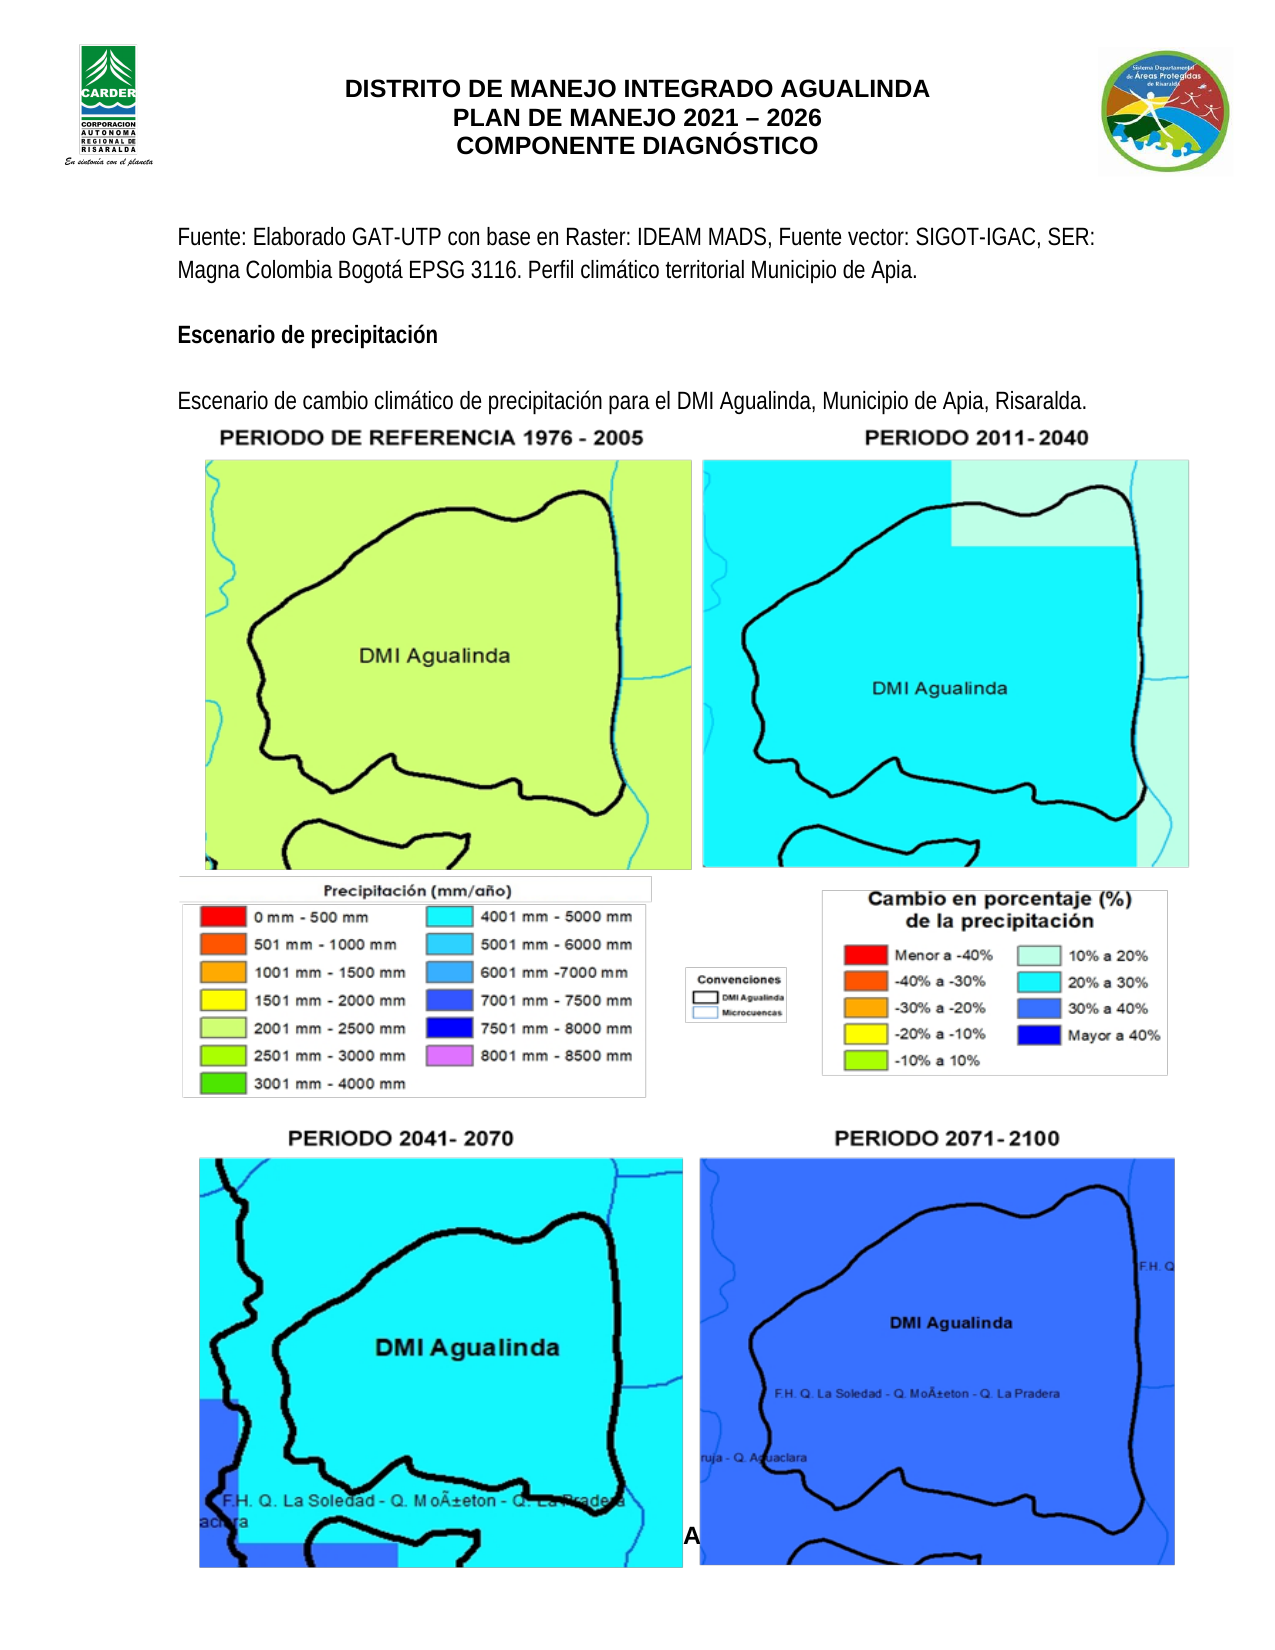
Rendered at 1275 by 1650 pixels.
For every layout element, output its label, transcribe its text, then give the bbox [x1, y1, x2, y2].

picture [177, 422, 1199, 1567]
picture [59, 37, 159, 176]
text Fuente: Elaborado GAT-UTP con base en Raster: IDEAM MADS, Fuente vector: SIGOT-IGAC, SER: Magna Colombia Bogotá EPSG 3116. Perfil climático territorial Municipio de Apia. [177, 222, 1098, 283]
picture [1097, 47, 1234, 177]
text Escenario de precipitación [177, 320, 1098, 349]
text Escenario de cambio climático de precipitación para el DMI Agualinda, Municipio de Apia, Risaralda. [177, 386, 1098, 415]
